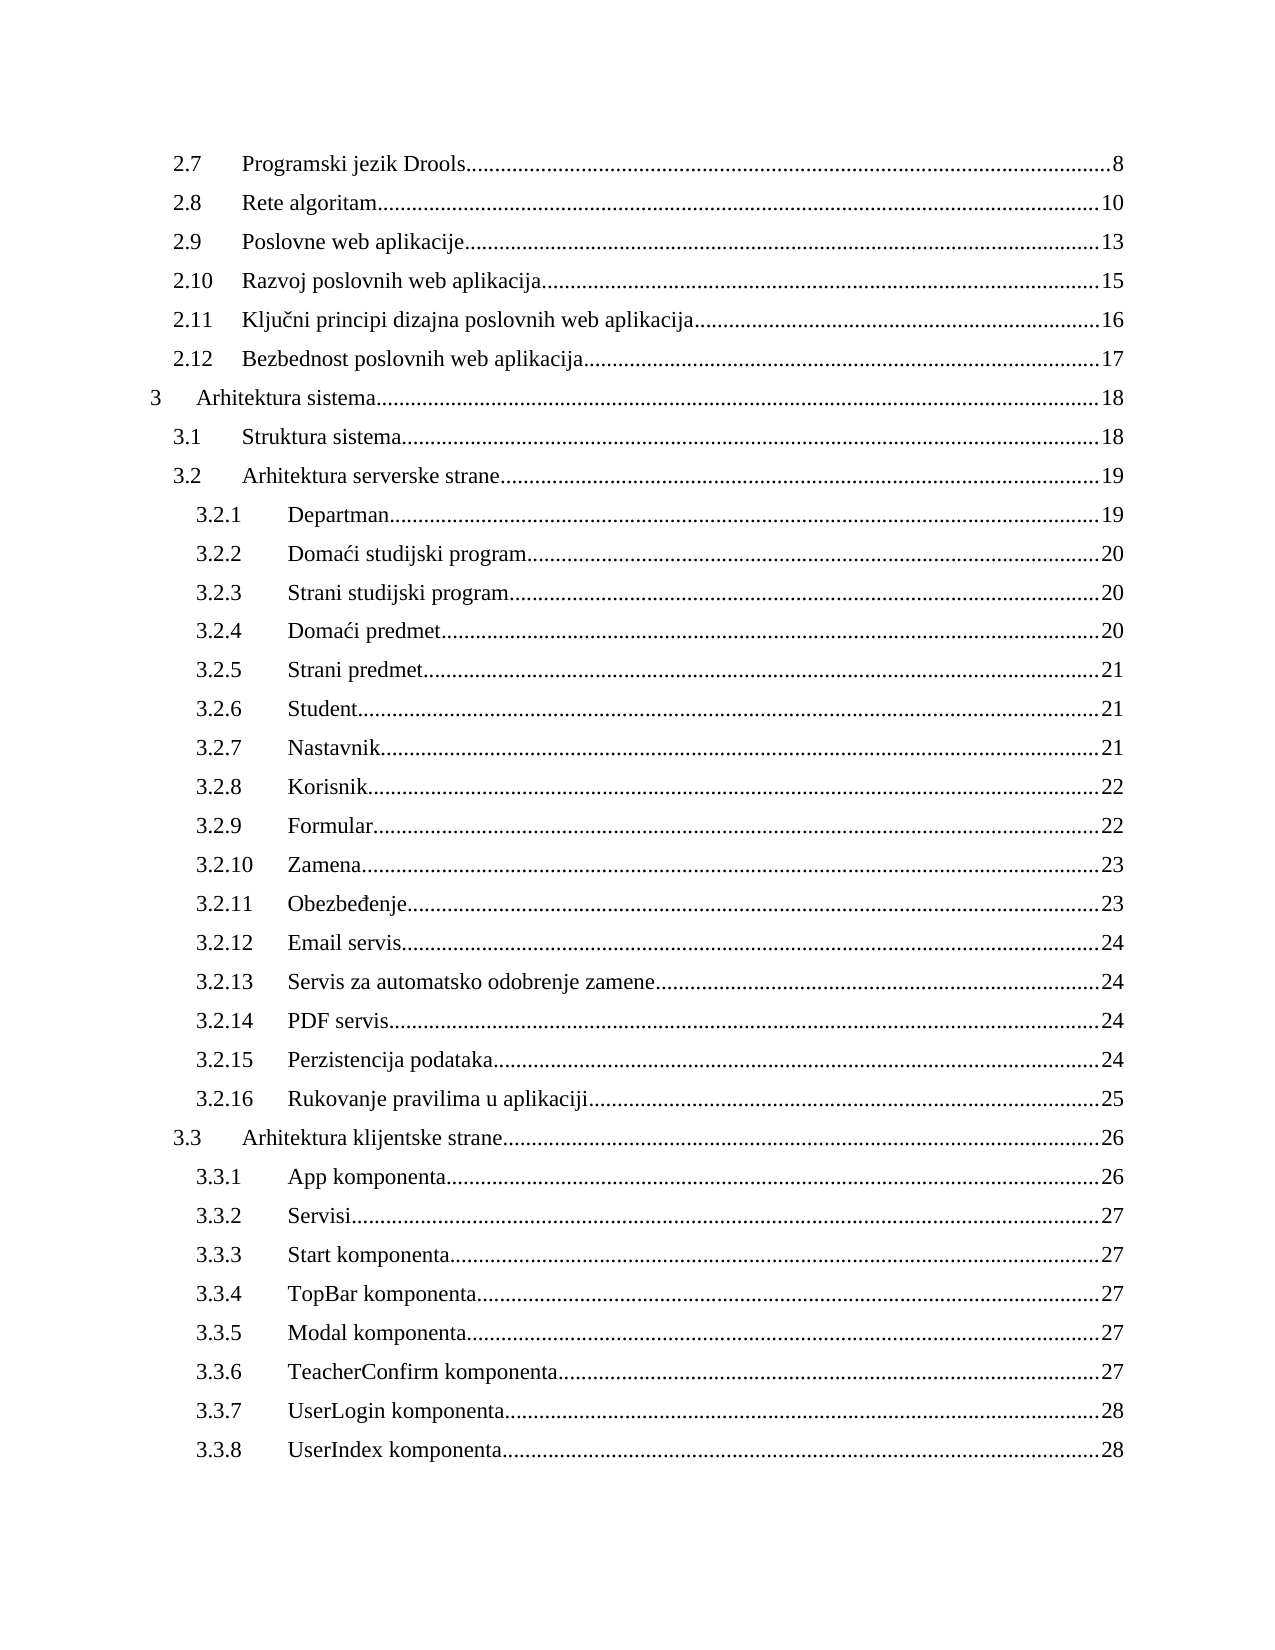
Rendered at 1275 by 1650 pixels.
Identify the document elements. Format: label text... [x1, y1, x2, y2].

text 3.3.1 App komponenta 26 [196, 1163, 1125, 1189]
text 3.2.8 Korisnik 22 [196, 773, 1125, 800]
text 3.2.16 Rukovanje pravilima u aplikaciji 25 [196, 1085, 1125, 1111]
text 3.2.3 Strani studijski program 20 [196, 578, 1125, 605]
text 3.2.2 Domaći studijski program 20 [196, 539, 1125, 566]
text 2.10 Razvoj poslovnih web aplikacija 15 [173, 267, 1125, 293]
text 3.2.4 Domaći predmet 20 [196, 617, 1125, 644]
text 2.12 Bezbednost poslovnih web aplikacija 17 [173, 345, 1125, 371]
text 2.11 Ključni principi dizajna poslovnih web aplikacija 16 [173, 306, 1125, 332]
text 3.3.2 Servisi 27 [196, 1202, 1125, 1228]
text 3.3.8 UserIndex komponenta 28 [196, 1436, 1125, 1462]
text 2.9 Poslovne web aplikacije 13 [173, 228, 1125, 254]
text 3.2.12 Email servis 24 [196, 929, 1125, 956]
text 3.3.6 TeacherConfirm komponenta 27 [196, 1358, 1125, 1384]
text 3.2 Arhitektura serverske strane 19 [173, 462, 1125, 488]
text 3.1 Struktura sistema 18 [173, 423, 1125, 449]
text 3.2.10 Zamena 23 [196, 851, 1125, 878]
text 3.2.1 Departman 19 [196, 501, 1125, 527]
text 3.2.15 Perzistencija podataka 24 [196, 1046, 1125, 1072]
text 2.7 Programski jezik Drools 8 [173, 150, 1125, 176]
text 3.3.4 TopBar komponenta 27 [196, 1280, 1125, 1306]
text 3.3.3 Start komponenta 27 [196, 1241, 1125, 1267]
text 3.3 Arhitektura klijentske strane 26 [173, 1124, 1125, 1150]
text 3.2.7 Nastavnik 21 [196, 734, 1125, 761]
text 3.2.14 PDF servis 24 [196, 1007, 1125, 1033]
text 2.8 Rete algoritam 10 [173, 189, 1125, 215]
text 3.2.9 Formular 22 [196, 812, 1125, 839]
text 3.2.11 Obezbeđenje 23 [196, 890, 1125, 917]
text 3.2.5 Strani predmet 21 [196, 656, 1125, 683]
text 3.2.6 Student 21 [196, 695, 1125, 722]
text 3.2.13 Servis za automatsko odobrenje zamene 24 [196, 968, 1125, 994]
text 3.3.5 Modal komponenta 27 [196, 1319, 1125, 1345]
text 3 Arhitektura sistema 18 [150, 384, 1125, 410]
text 3.3.7 UserLogin komponenta 28 [196, 1397, 1125, 1423]
